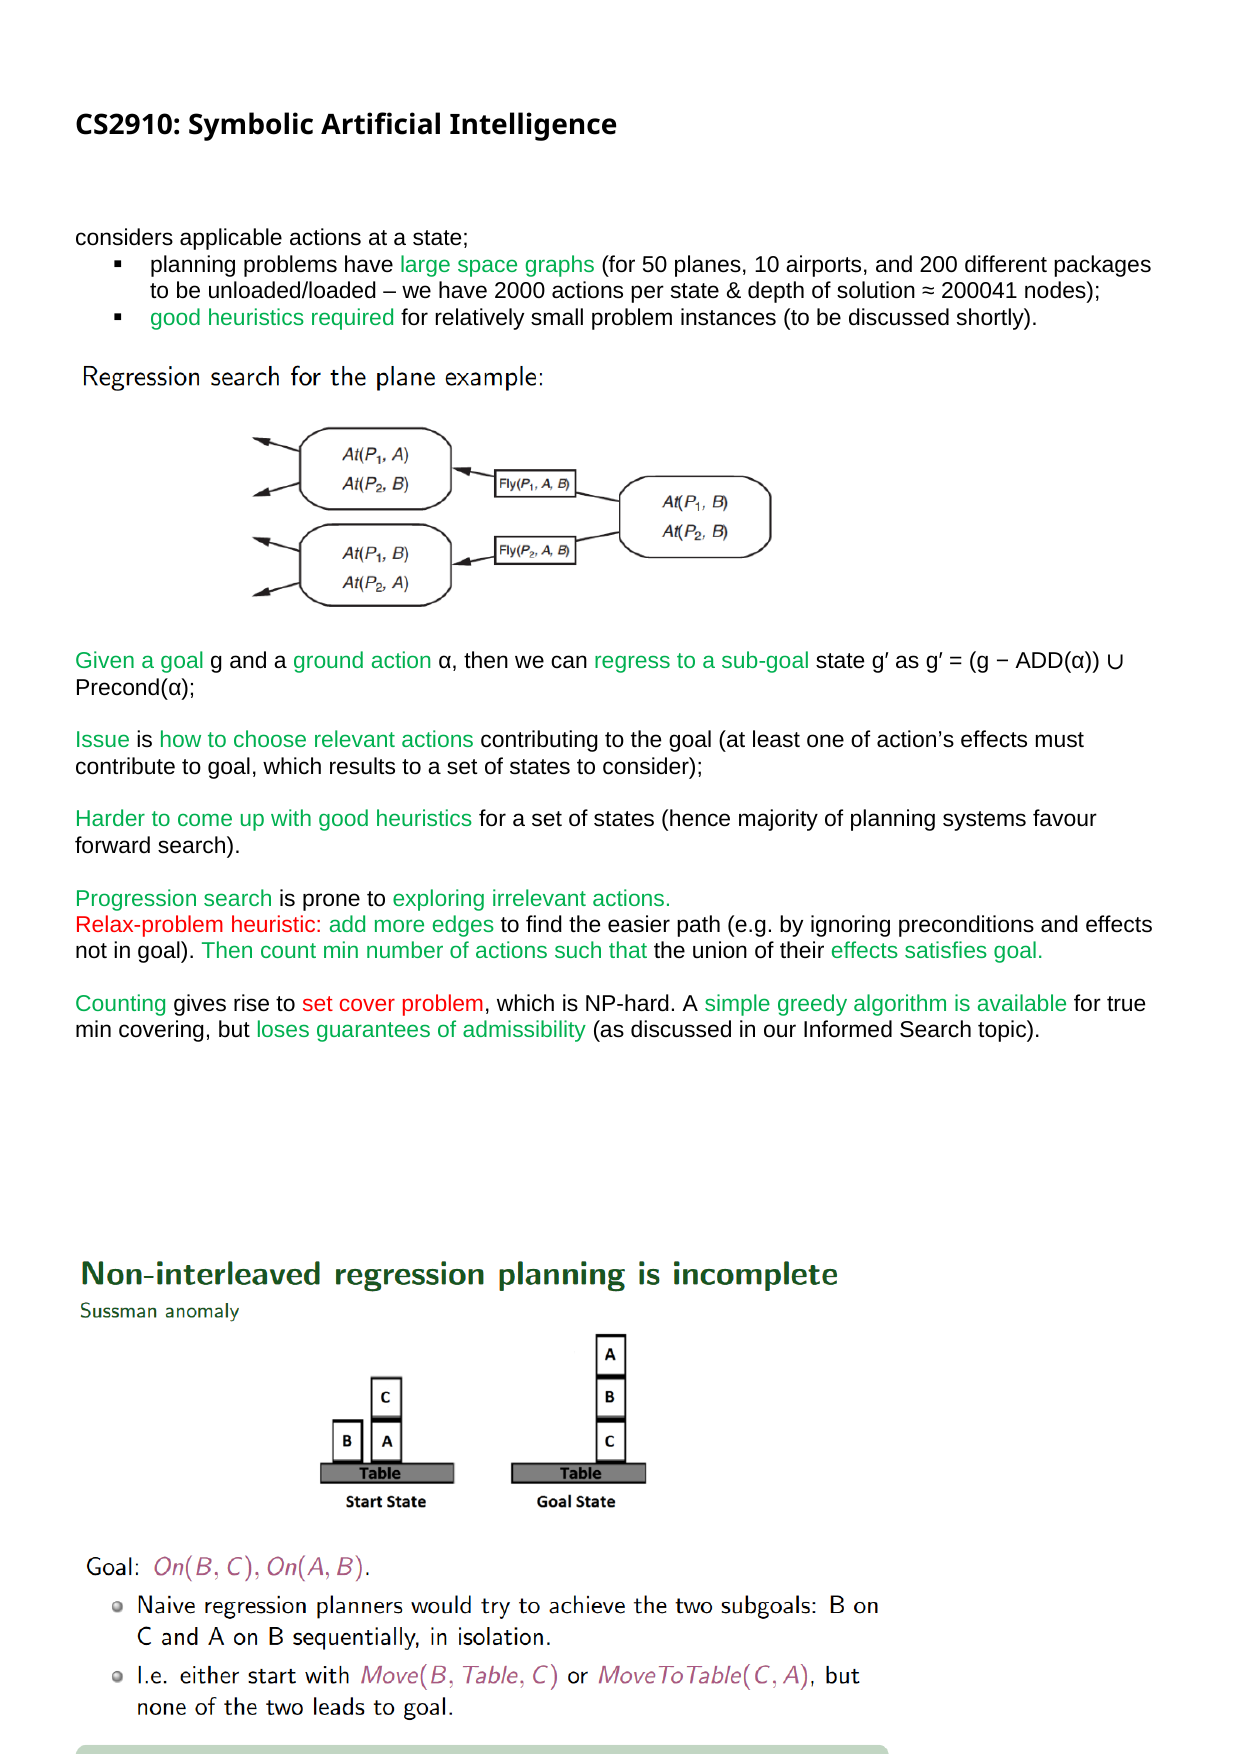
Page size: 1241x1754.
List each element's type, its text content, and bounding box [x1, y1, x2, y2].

picture [75, 1253, 898, 1754]
text considers applicable actions at a state; [75, 224, 1165, 251]
list good heuristics required for relatively small problem instances (to be discussed shortly). [112, 303, 1165, 330]
text Relax-problem heuristic: add more edges to find the easier path (e.g. by ignoring preconditions and effects not in goal). Then count min number of actions such that the union of their effects satisfies goal. [75, 911, 1165, 963]
text Given a goal g and a ground action α, then we can regress to a sub-goal state g′ as g′ = (g − ADD(α)) ∪ Precond(α); [75, 646, 1165, 700]
picture [75, 355, 778, 628]
text Issue is how to choose relevant actions contributing to the goal (at least one of action’s effects must contribute to goal, which results to a set of states to consider); [75, 726, 1165, 779]
text Counting gives rise to set cover problem, which is NP-hard. A simple greedy algorithm is available for true min covering, but loses guarantees of admissibility (as discussed in our Informed Search topic). [75, 990, 1165, 1043]
text Harder to come up with good heuristics for a set of states (hence majority of planning systems favour forward search). [75, 805, 1165, 858]
list planning problems have large space graphs (for 50 planes, 10 airports, and 200 different packages to be unloaded/loaded – we have 2000 actions per state & depth of solution ≈ 200041 nodes); [112, 251, 1165, 303]
text Progression search is prone to exploring irrelevant actions. [75, 884, 1165, 911]
